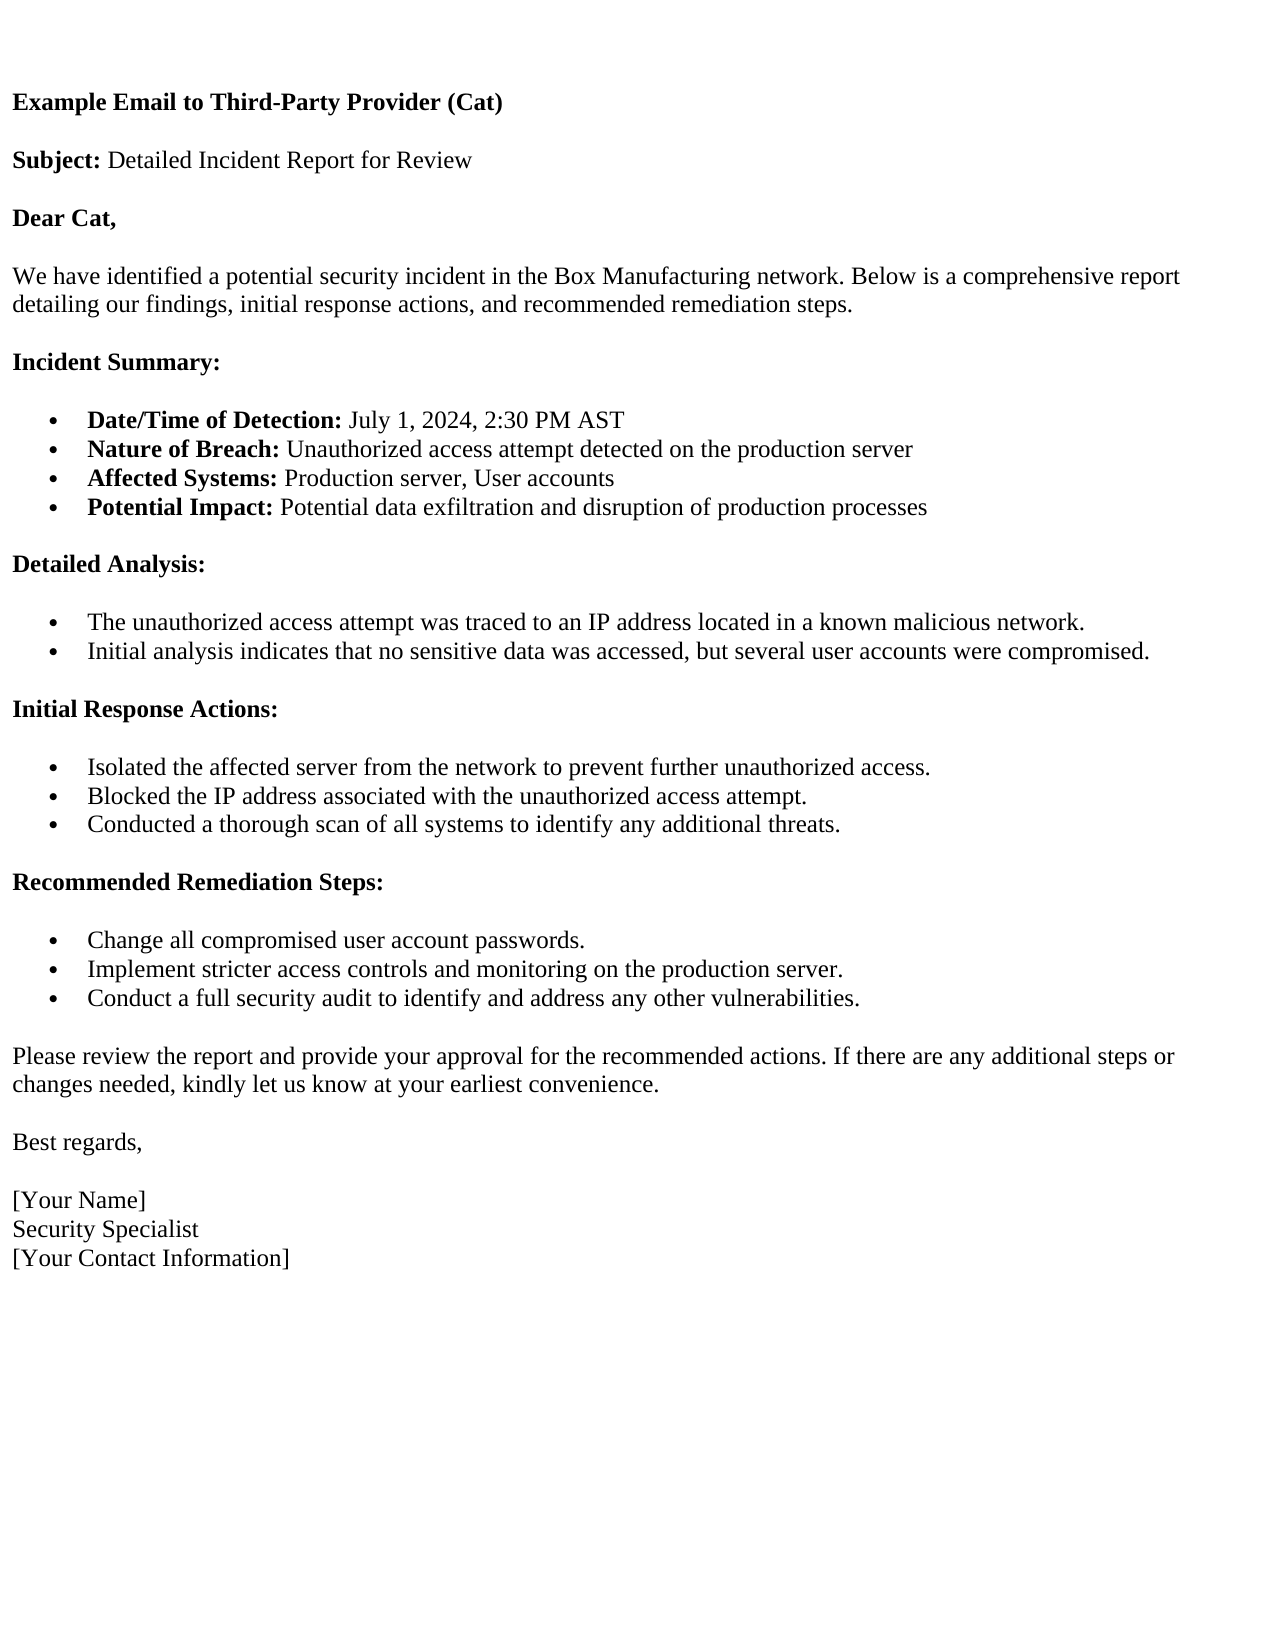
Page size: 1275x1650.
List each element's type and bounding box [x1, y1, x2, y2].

table_header [0, 0, 1269, 1622]
